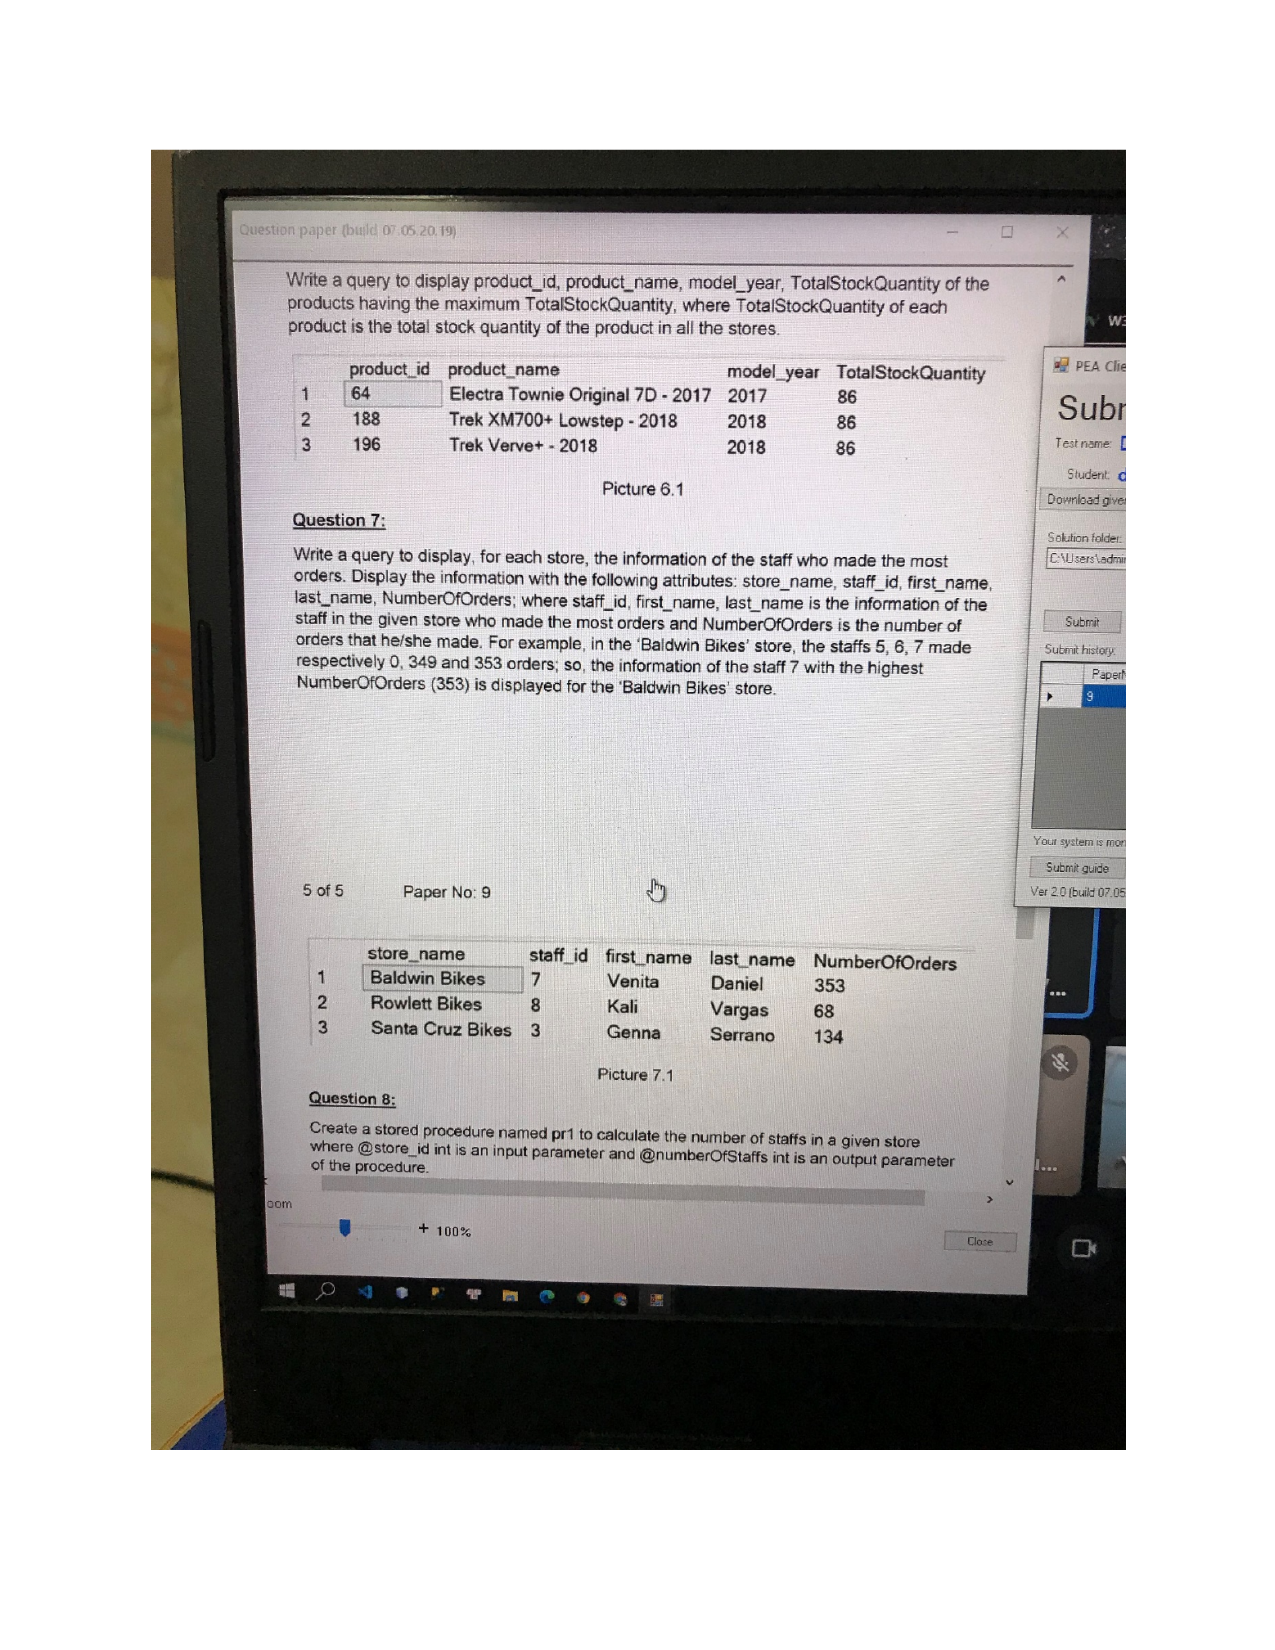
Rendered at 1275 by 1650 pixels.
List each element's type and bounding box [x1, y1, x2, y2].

picture [152, 151, 1126, 1448]
